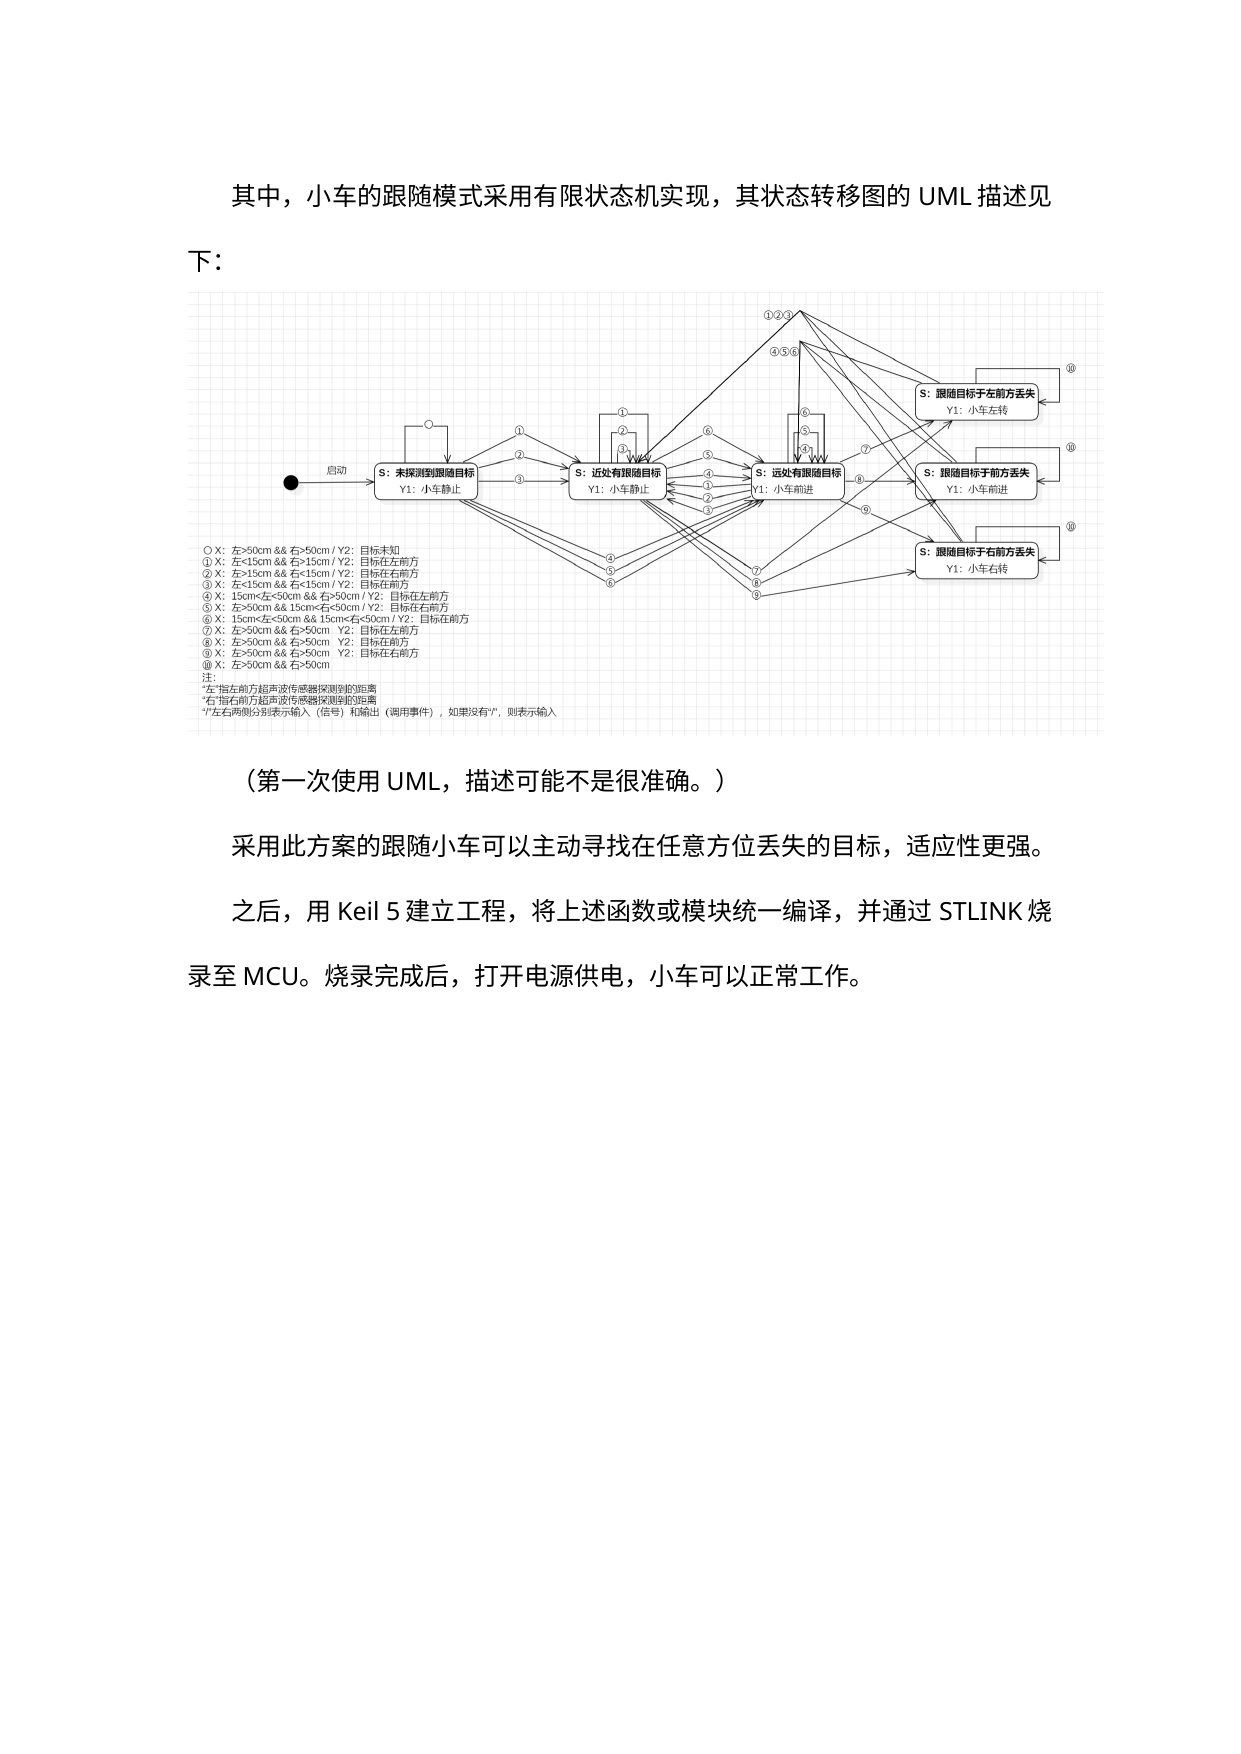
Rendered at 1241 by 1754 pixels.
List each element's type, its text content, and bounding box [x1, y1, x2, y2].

text 其中，小车的跟随模式采用有限状态机实现，其状态转移图的UML描述见下： [187, 162, 1053, 292]
picture [187, 292, 1104, 736]
text 之后，用Keil 5建立工程，将上述函数或模块统一编译，并通过STLINK烧录至MCU。烧录完成后，打开电源供电，小车可以正常工作。 [187, 877, 1053, 1007]
text （第一次使用UML，描述可能不是很准确。） [187, 747, 1053, 812]
text 采用此方案的跟随小车可以主动寻找在任意方位丢失的目标，适应性更强。 [187, 812, 1053, 877]
